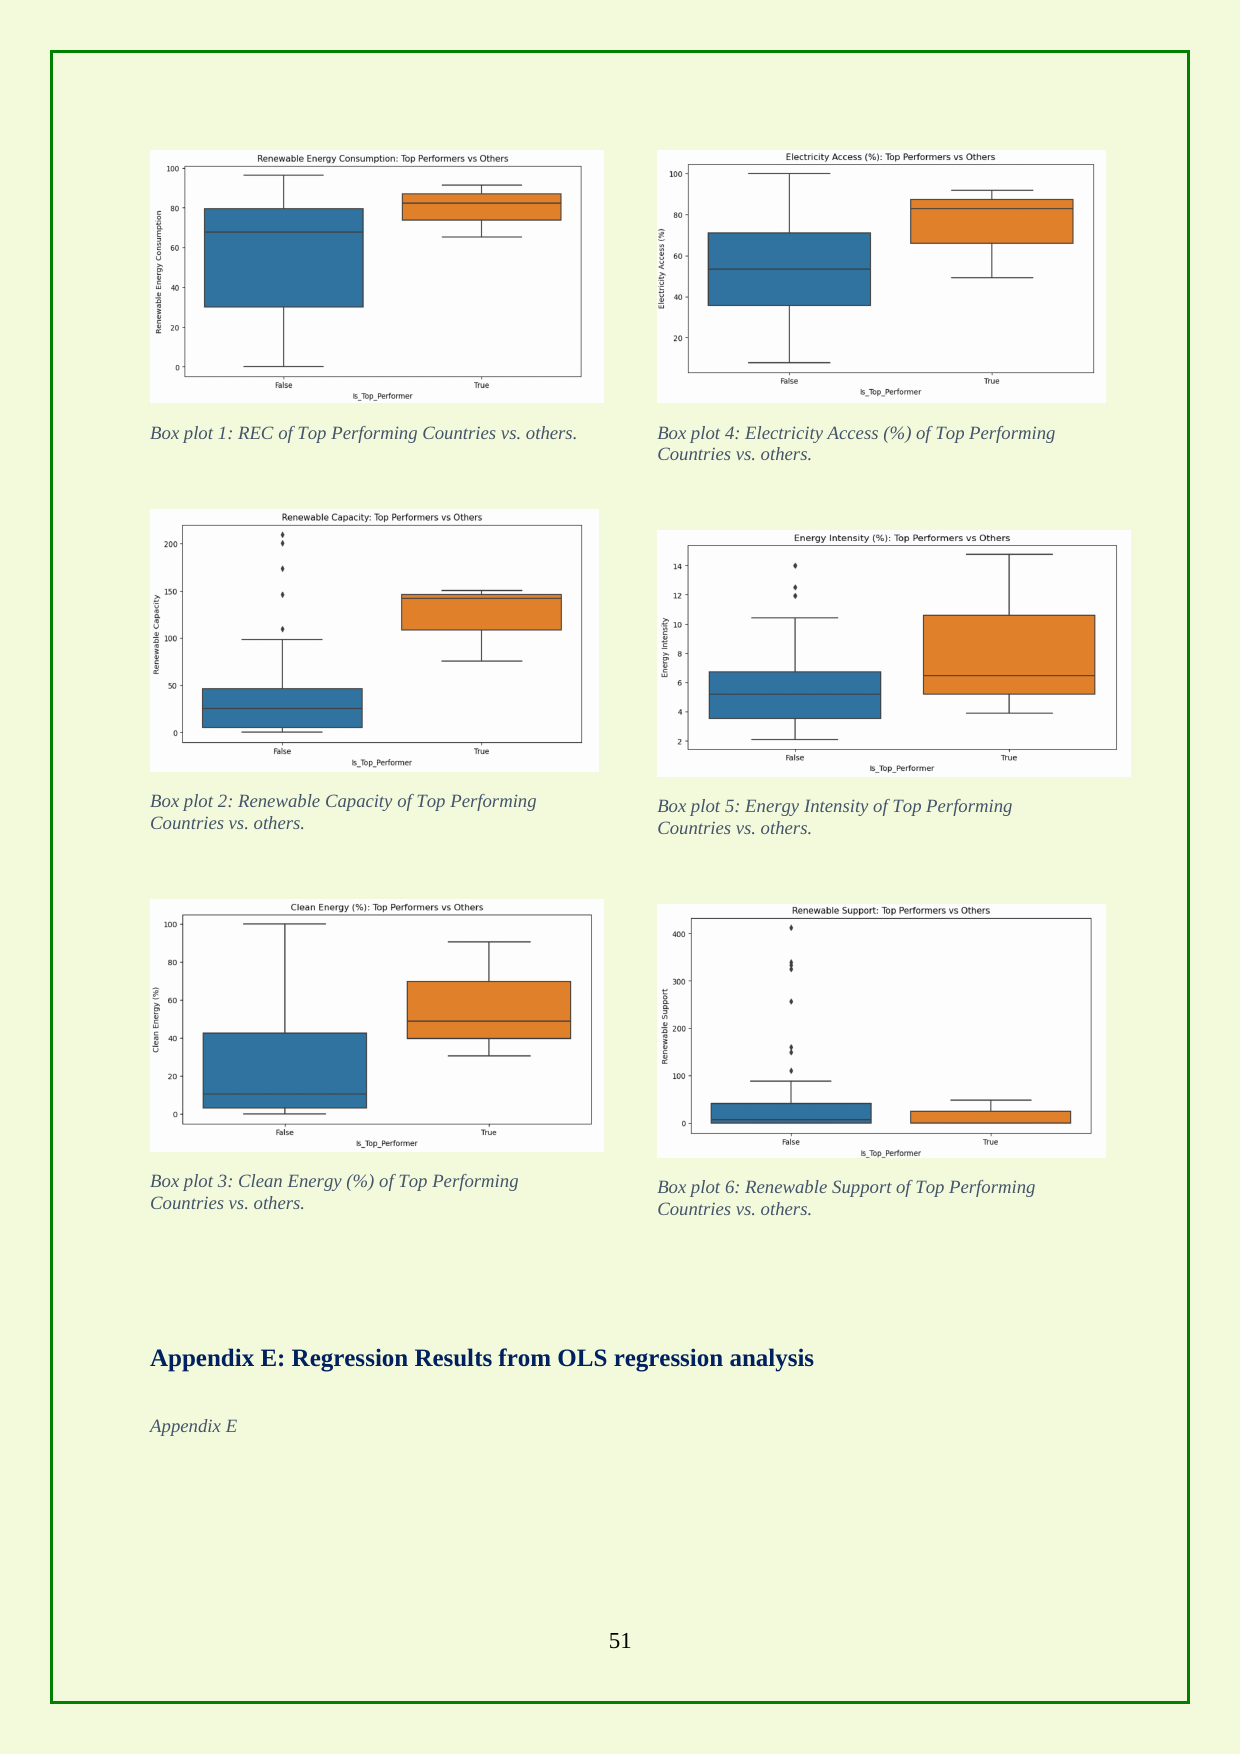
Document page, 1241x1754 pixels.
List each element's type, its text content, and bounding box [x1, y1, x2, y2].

picture [657, 530, 1131, 777]
picture [150, 899, 605, 1152]
subtitle Appendix E: Regression Results from OLS regression analysis [150, 1343, 1090, 1372]
picture [657, 150, 1106, 403]
picture [150, 509, 599, 772]
picture [657, 904, 1106, 1158]
picture [150, 150, 605, 403]
